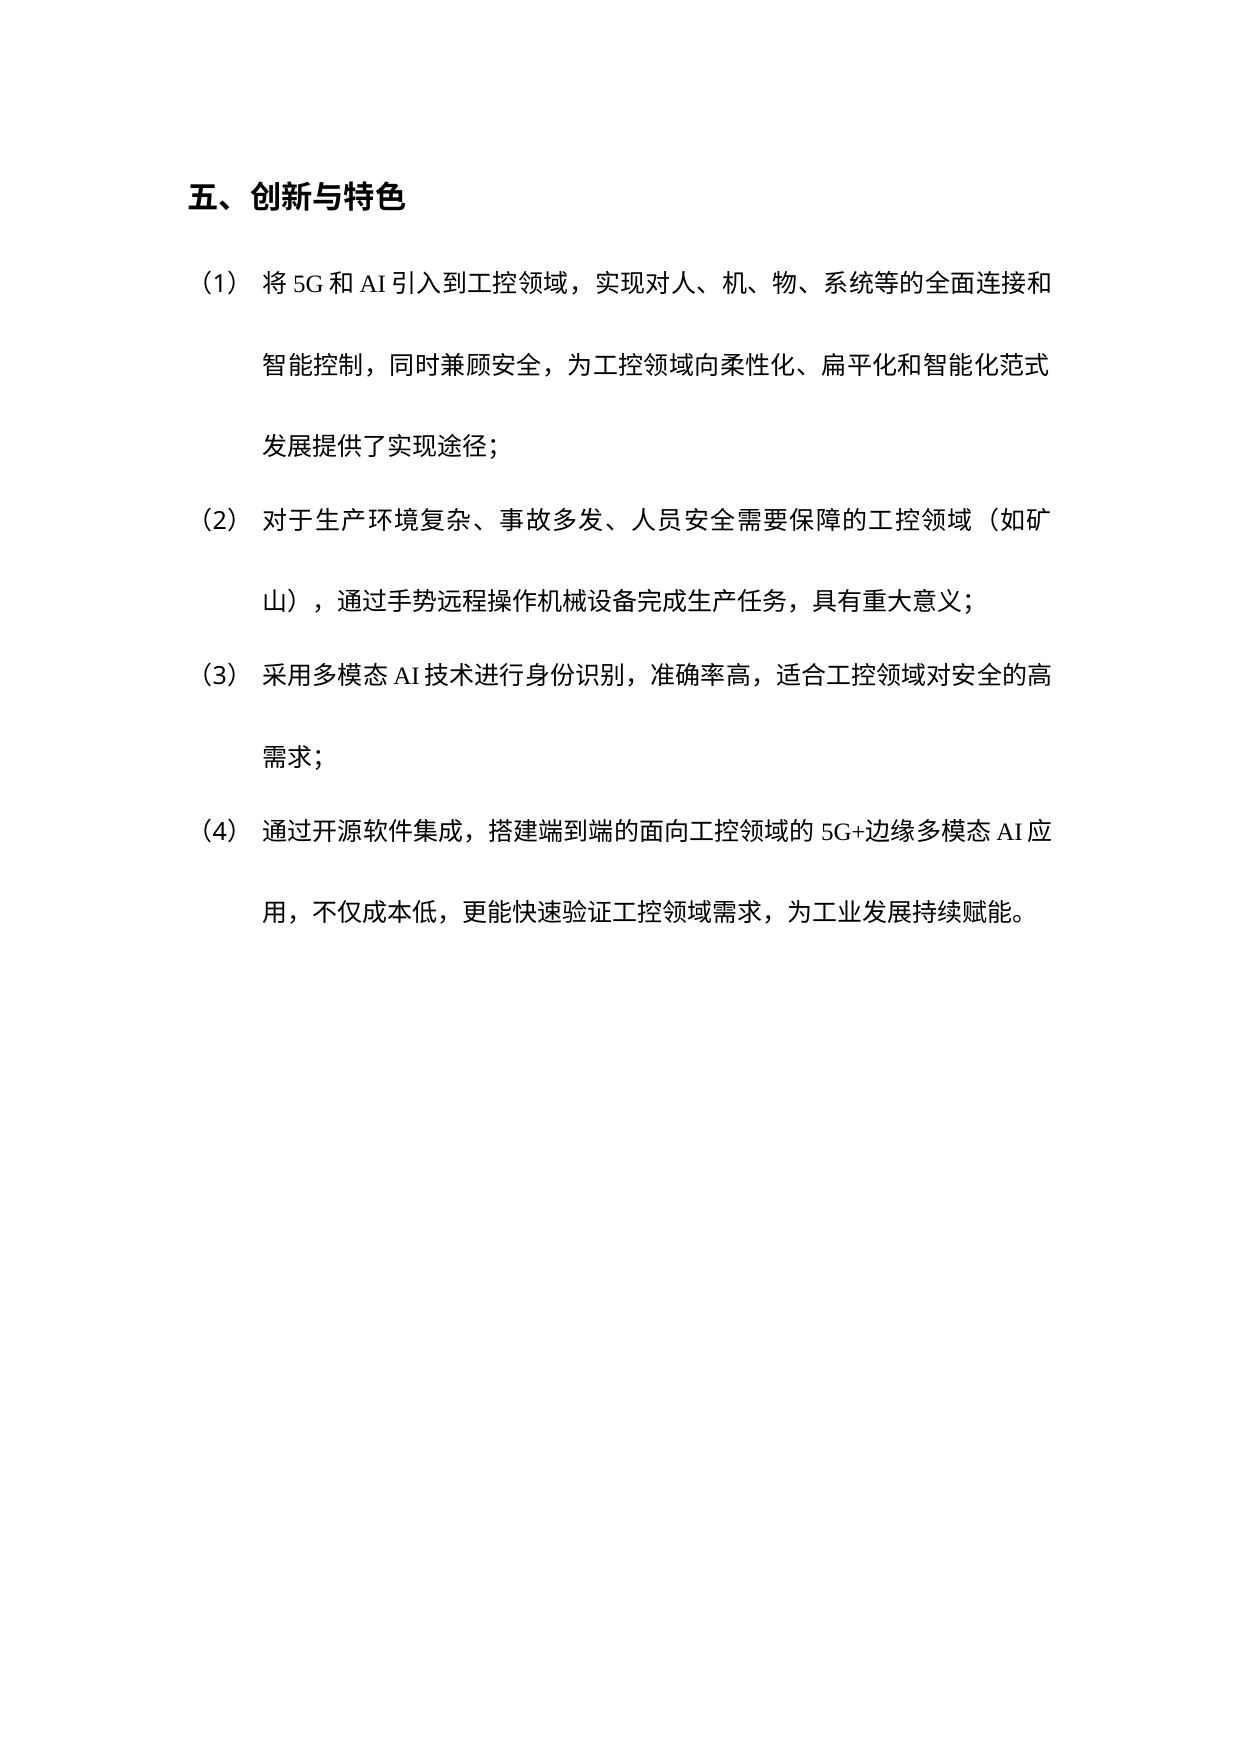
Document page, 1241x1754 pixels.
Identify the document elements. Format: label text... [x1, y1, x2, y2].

list 对于生产环境复杂、事故多发、人员安全需要保障的工控领域（如矿山），通过手势远程操作机械设备完成生产任务，具有重大意义； [187, 486, 1053, 632]
list 通过开源软件集成，搭建端到端的面向工控领域的5G+边缘多模态AI应用，不仅成本低，更能快速验证工控领域需求，为工业发展持续赋能。 [187, 797, 1053, 943]
list 将5G和AI引入到工控领域，实现对人、机、物、系统等的全面连接和智能控制，同时兼顾安全，为工控领域向柔性化、扁平化和智能化范式发展提供了实现途径； [187, 249, 1053, 477]
text 五、创新与特色 [187, 162, 1053, 227]
list 采用多模态AI技术进行身份识别，准确率高，适合工控领域对安全的高需求； [187, 641, 1053, 788]
